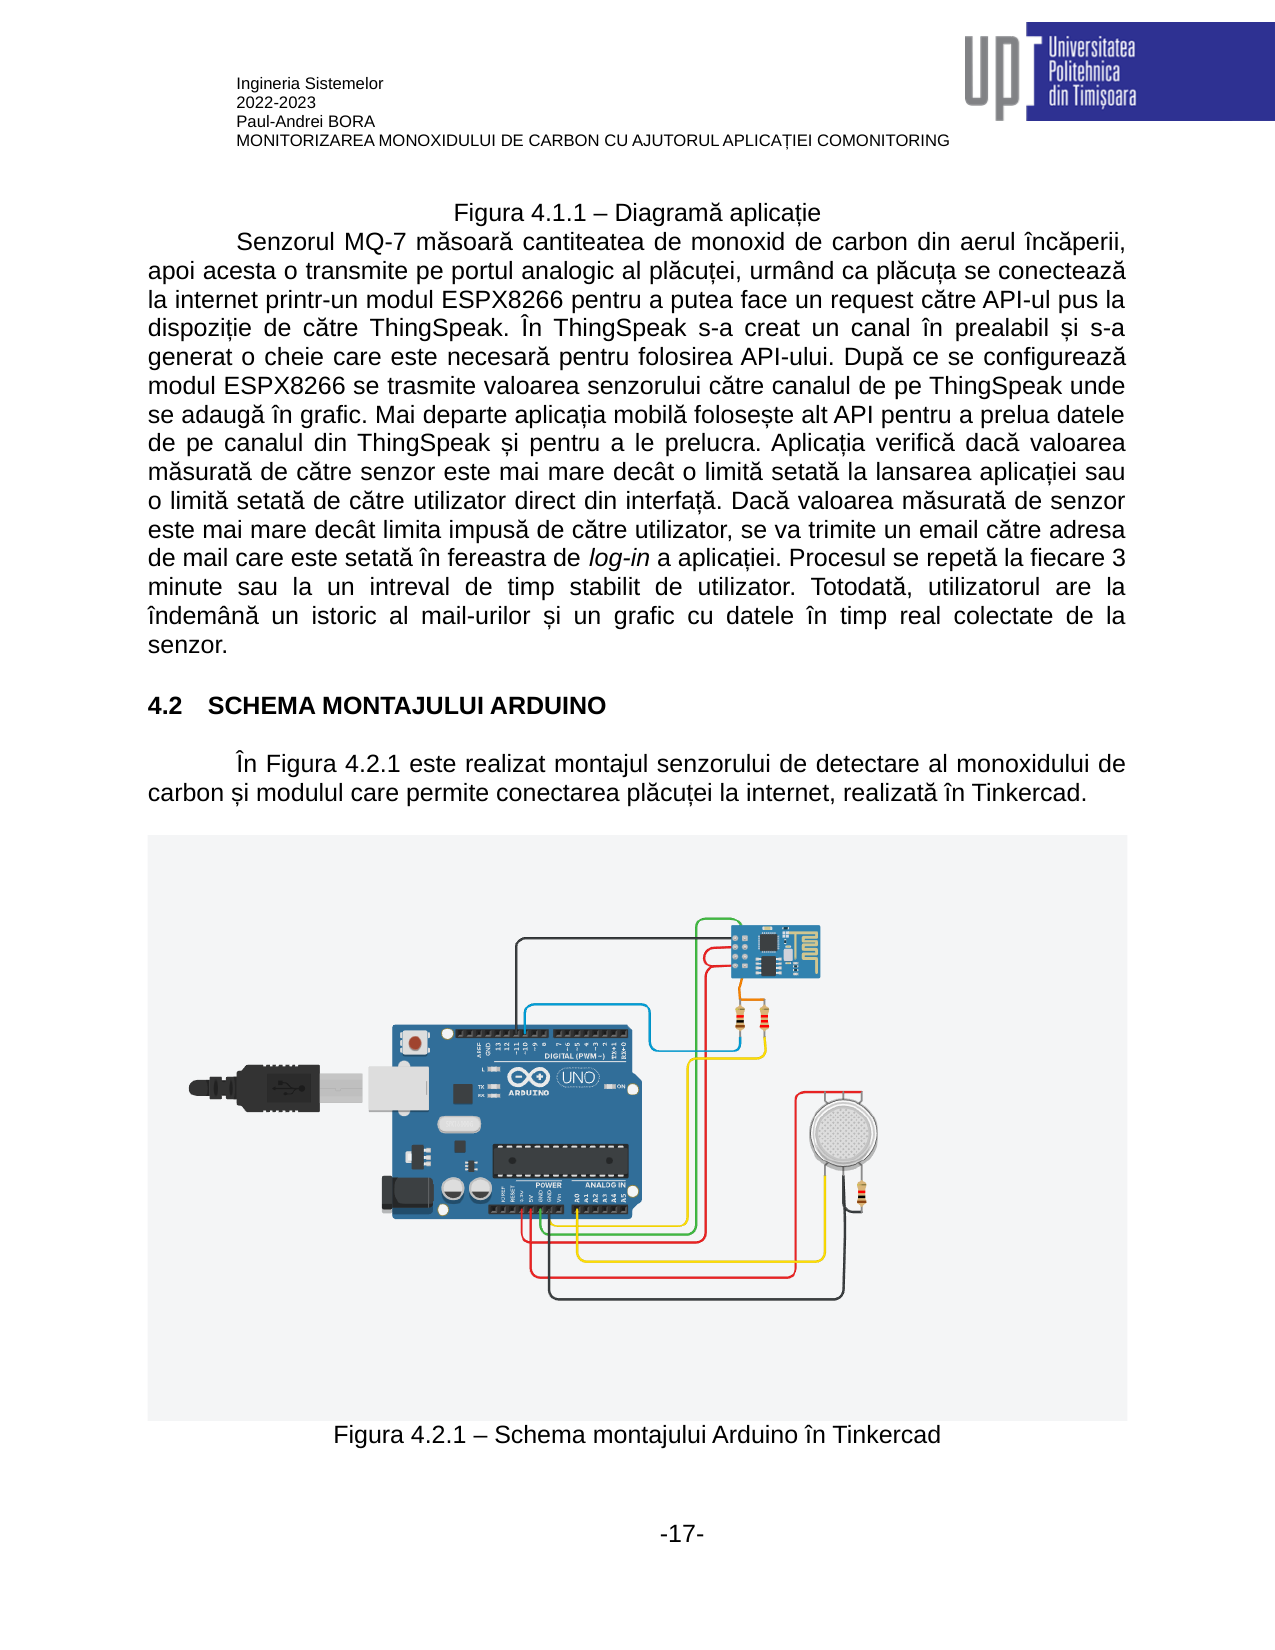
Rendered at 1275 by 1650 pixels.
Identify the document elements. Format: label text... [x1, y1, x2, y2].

subtitle SCHEMA MONTAJULUI ARDUINO [148, 691, 1127, 720]
picture [965, 22, 1275, 121]
picture [147, 835, 1128, 1421]
text În Figura 4.2.1 este realizat montajul senzorului de detectare al monoxidului de carbon și modulul care permite conectarea plăcuței la internet, realizată în Tinkercad. [148, 749, 1127, 806]
text Senzorul MQ-7 măsoară cantiteatea de monoxid de carbon din aerul încăperii, apoi acesta o transmite pe portul analogic al plăcuței, urmând ca plăcuța se conectează la internet printr-un modul ESPX8266 pentru a putea face un request către API-ul pus la dispoziție de către ThingSpeak. În ThingSpeak s-a creat un canal în prealabil și s-a generat o cheie care este necesară pentru folosirea API-ului. După ce se configurează modul ESPX8266 se trasmite valoarea senzorului către canalul de pe ThingSpeak unde se adaugă în grafic. Mai departe aplicația mobilă folosește alt API pentru a prelua datele de pe canalul din ThingSpeak și pentru a le prelucra. Aplicația verifică dacă valoarea măsurată de către senzor este mai mare decât o limită setată la lansarea aplicației sau o limită setată de către utilizator direct din interfață. Dacă valoarea măsurată de senzor este mai mare decât limita impusă de către utilizator, se va trimite un email către adresa de mail care este setată în fereastra de log-in a aplicației. Procesul se repetă la fiecare 3 minute sau la un intreval de timp stabilit de utilizator. Totodată, utilizatorul are la îndemână un istoric al mail-urilor și un grafic cu datele în timp real colectate de la senzor. [148, 227, 1127, 658]
text Figura 4.2.1 – Schema montajului Arduino în Tinkercad [148, 1421, 1127, 1449]
text Figura 4.1.1 – Diagramă aplicație [148, 198, 1127, 227]
